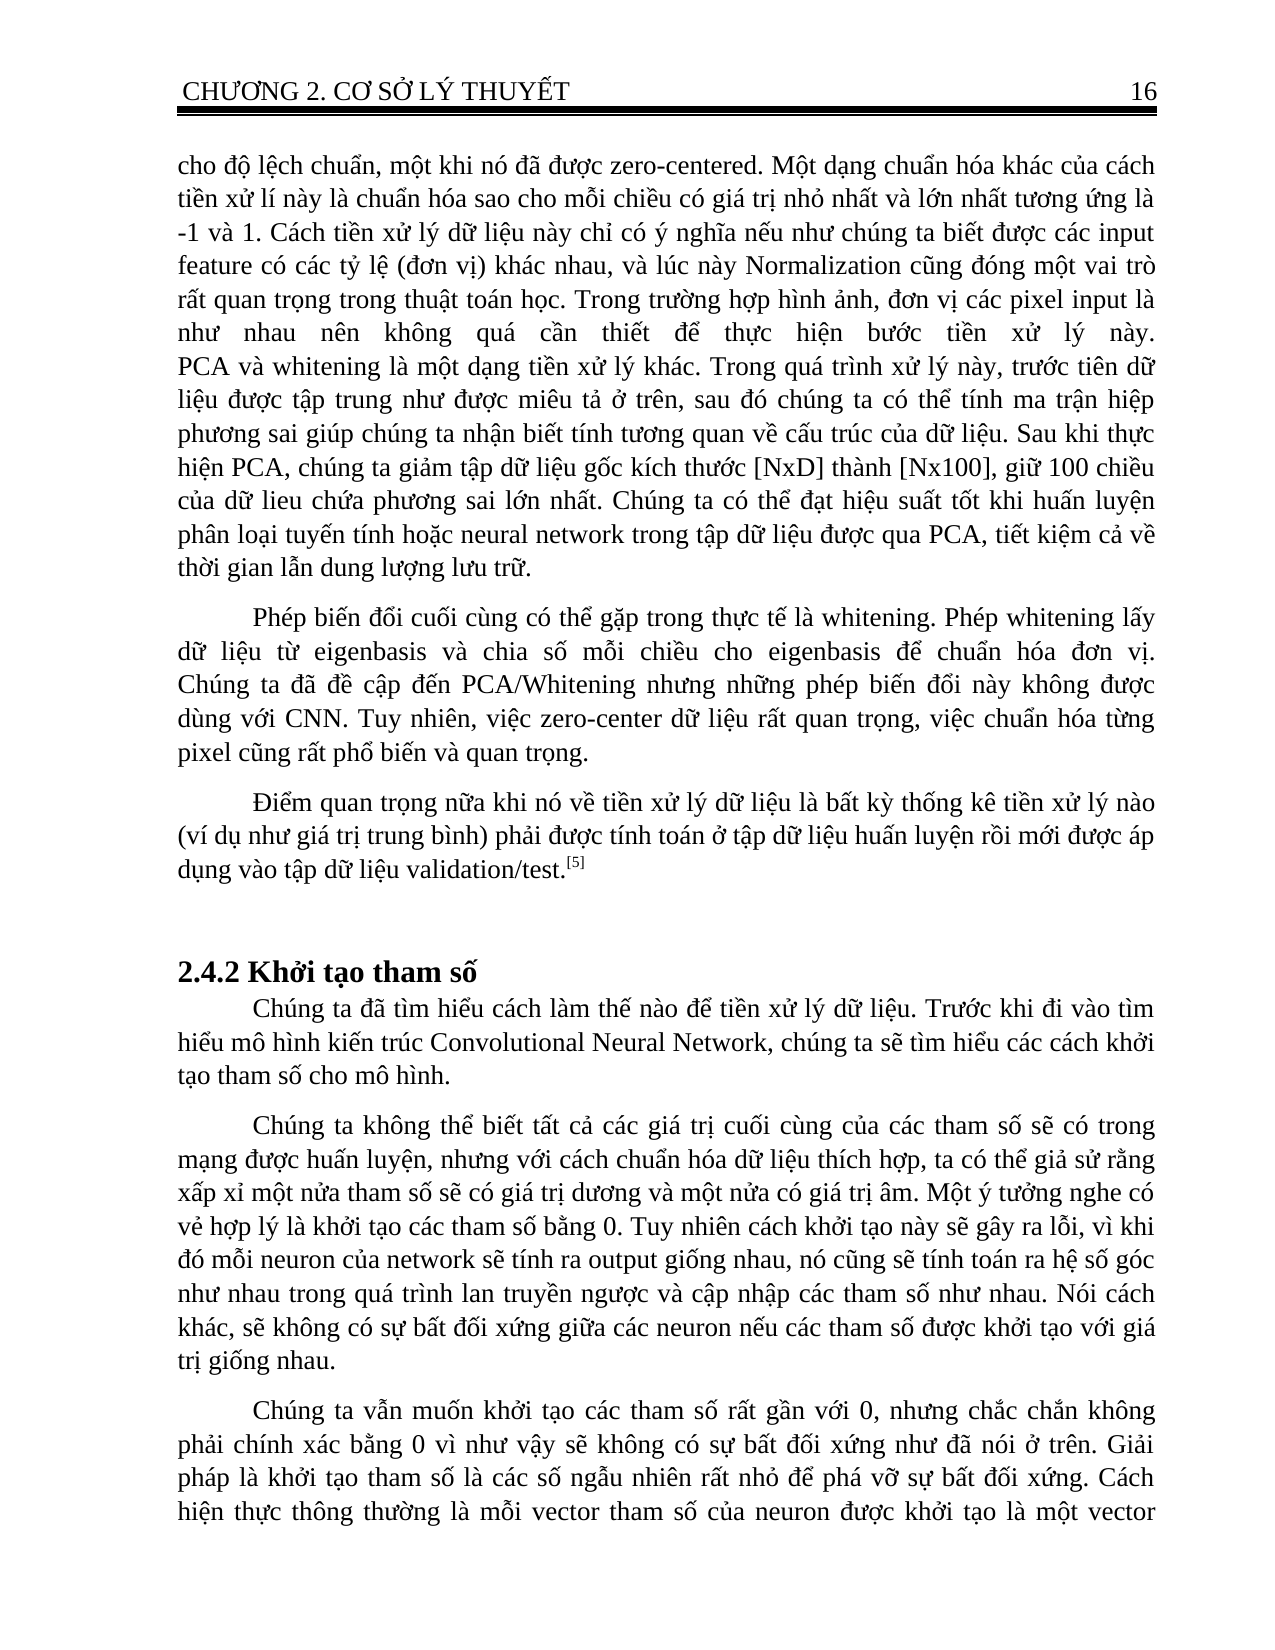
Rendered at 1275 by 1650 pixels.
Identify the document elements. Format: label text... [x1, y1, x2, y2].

text Chúng ta không thể biết tất cả các giá trị cuối cùng của các tham số sẽ có trong mạng được huấn luyện, nhưng với cách chuẩn hóa dữ liệu thích hợp, ta có thể giả sử rằng xấp xỉ một nửa tham số sẽ có giá trị dương và một nửa có giá trị âm. Một ý tưởng nghe có vẻ hợp lý là khởi tạo các tham số bằng 0. Tuy nhiên cách khởi tạo này sẽ gây ra lỗi, vì khi đó mỗi neuron của network sẽ tính ra output giống nhau, nó cũng sẽ tính toán ra hệ số góc như nhau trong quá trình lan truyền ngược và cập nhập các tham số như nhau. Nói cách khác, sẽ không có sự bất đối xứng giữa các neuron nếu các tham số được khởi tạo với giá trị giống nhau. [177, 1109, 1157, 1375]
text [177, 1394, 1157, 1526]
subtitle 2.4.2 Khởi tạo tham số [177, 953, 1157, 989]
text Phép biến đổi cuối cùng có thể gặp trong thực tế là whitening. Phép whitening lấy dữ liệu từ eigenbasis và chia số mỗi chiều cho eigenbasis để chuẩn hóa đơn vị. Chúng ta đã đề cập đến PCA/Whitening nhưng những phép biến đổi này không được dùng với CNN. Tuy nhiên, việc zero-center dữ liệu rất quan trọng, việc chuẩn hóa từng pixel cũng rất phổ biến và quan trọng. [177, 601, 1157, 767]
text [177, 149, 1157, 582]
text Điểm quan trọng nữa khi nó về tiền xử lý dữ liệu là bất kỳ thống kê tiền xử lý nào (ví dụ như giá trị trung bình) phải được tính toán ở tập dữ liệu huấn luyện rồi mới được áp dụng vào tập dữ liệu validation/test.[5] [177, 786, 1157, 884]
text Chúng ta đã tìm hiểu cách làm thế nào để tiền xử lý dữ liệu. Trước khi đi vào tìm hiểu mô hình kiến trúc Convolutional Neural Network, chúng ta sẽ tìm hiểu các cách khởi tạo tham số cho mô hình. [177, 992, 1157, 1090]
